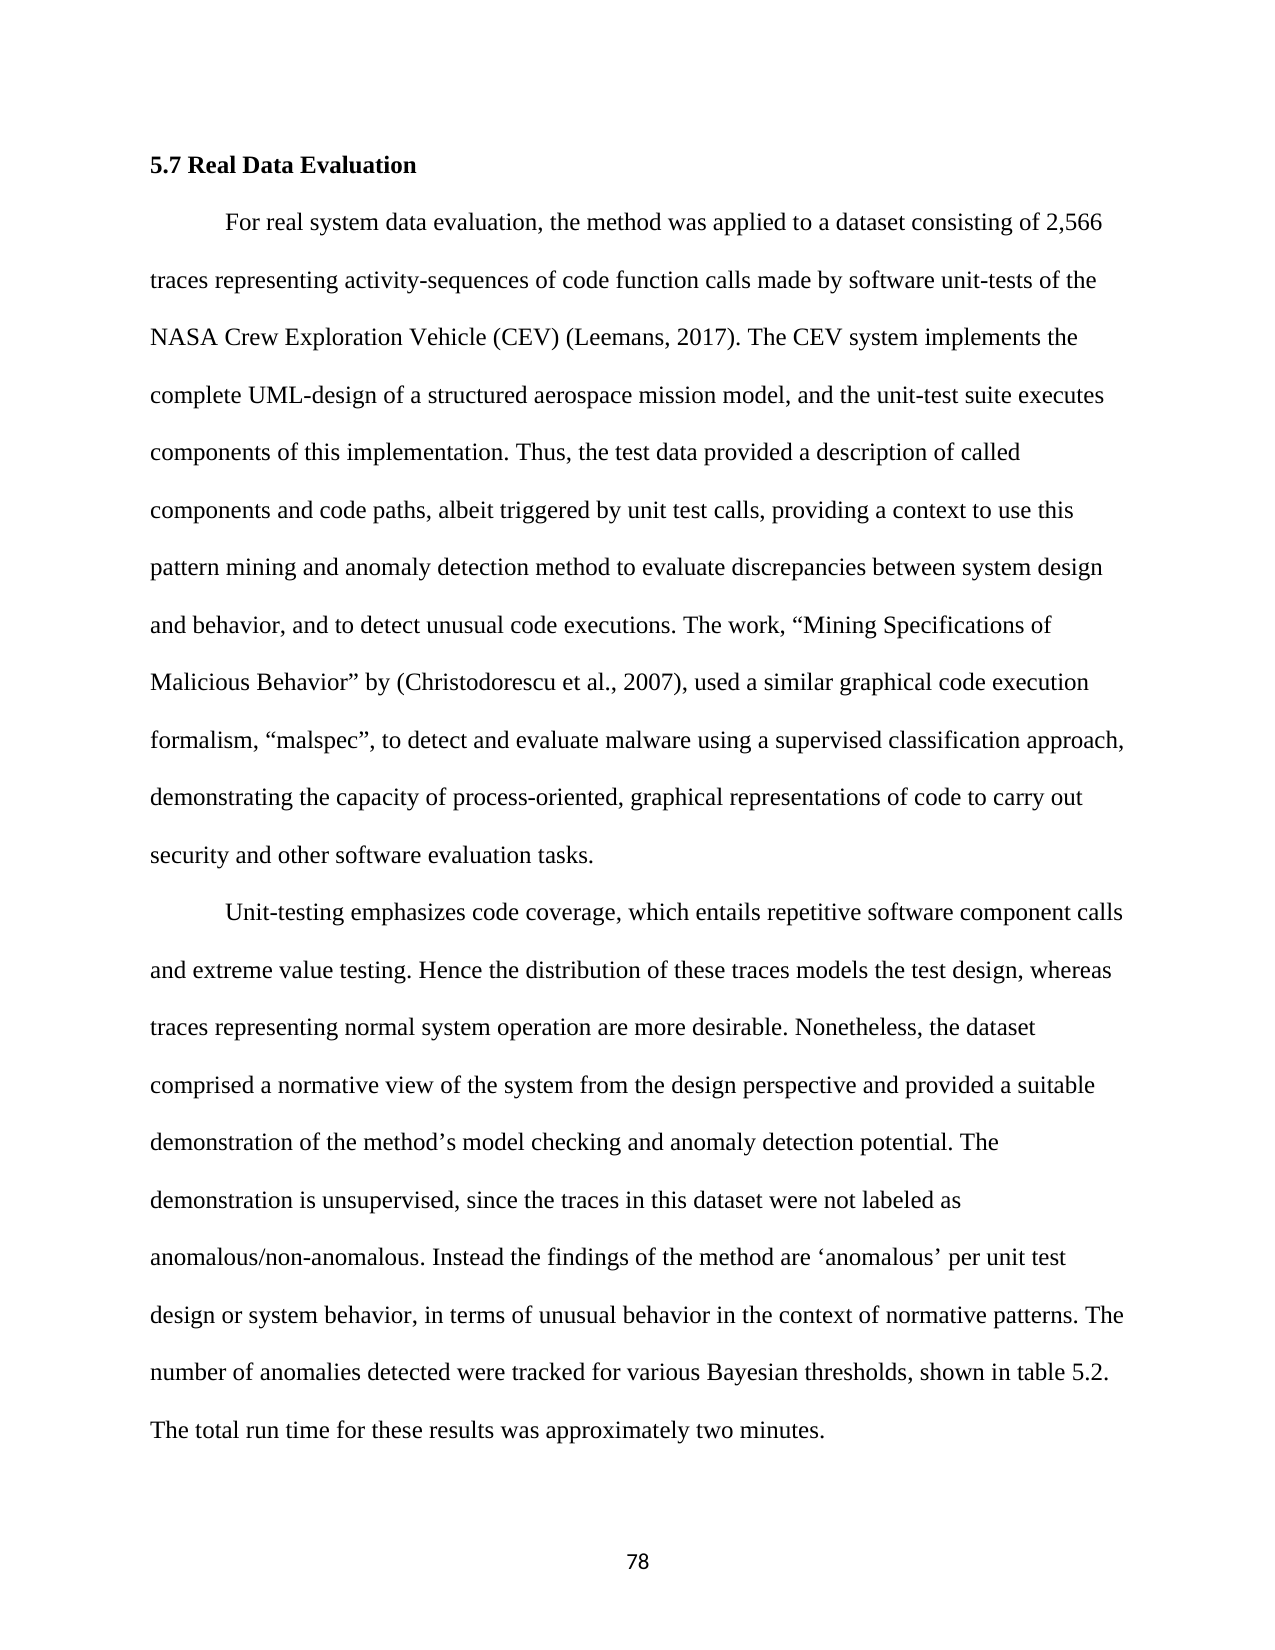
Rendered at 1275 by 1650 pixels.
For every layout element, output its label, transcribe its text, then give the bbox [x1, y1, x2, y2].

subtitle 5.7 Real Data Evaluation [150, 150, 1125, 179]
text For real system data evaluation, the method was applied to a dataset consisting of 2,566 traces representing activity-sequences of code function calls made by software unit-tests of the NASA Crew Exploration Vehicle (CEV) (Leemans, 2017). The CEV system implements the complete UML-design of a structured aerospace mission model, and the unit-test suite executes components of this implementation. Thus, the test data provided a description of called components and code paths, albeit triggered by unit test calls, providing a context to use this pattern mining and anomaly detection method to evaluate discrepancies between system design and behavior, and to detect unusual code executions. The work, “Mining Specifications of Malicious Behavior” by (Christodorescu et al., 2007), used a similar graphical code execution formalism, “malspec”, to detect and evaluate malware using a supervised classification approach, demonstrating the capacity of process-oriented, graphical representations of code to carry out security and other software evaluation tasks. [150, 207, 1125, 869]
text Unit-testing emphasizes code coverage, which entails repetitive software component calls and extreme value testing. Hence the distribution of these traces models the test design, whereas traces representing normal system operation are more desirable. Nonetheless, the dataset comprised a normative view of the system from the design perspective and provided a suitable demonstration of the method’s model checking and anomaly detection potential. The demonstration is unsupervised, since the traces in this dataset were not labeled as anomalous/non-anomalous. Instead the findings of the method are ‘anomalous’ per unit test design or system behavior, in terms of unusual behavior in the context of normative patterns. The number of anomalies detected were tracked for various Bayesian thresholds, shown in table 5.2. The total run time for these results was approximately two minutes. [150, 897, 1125, 1444]
